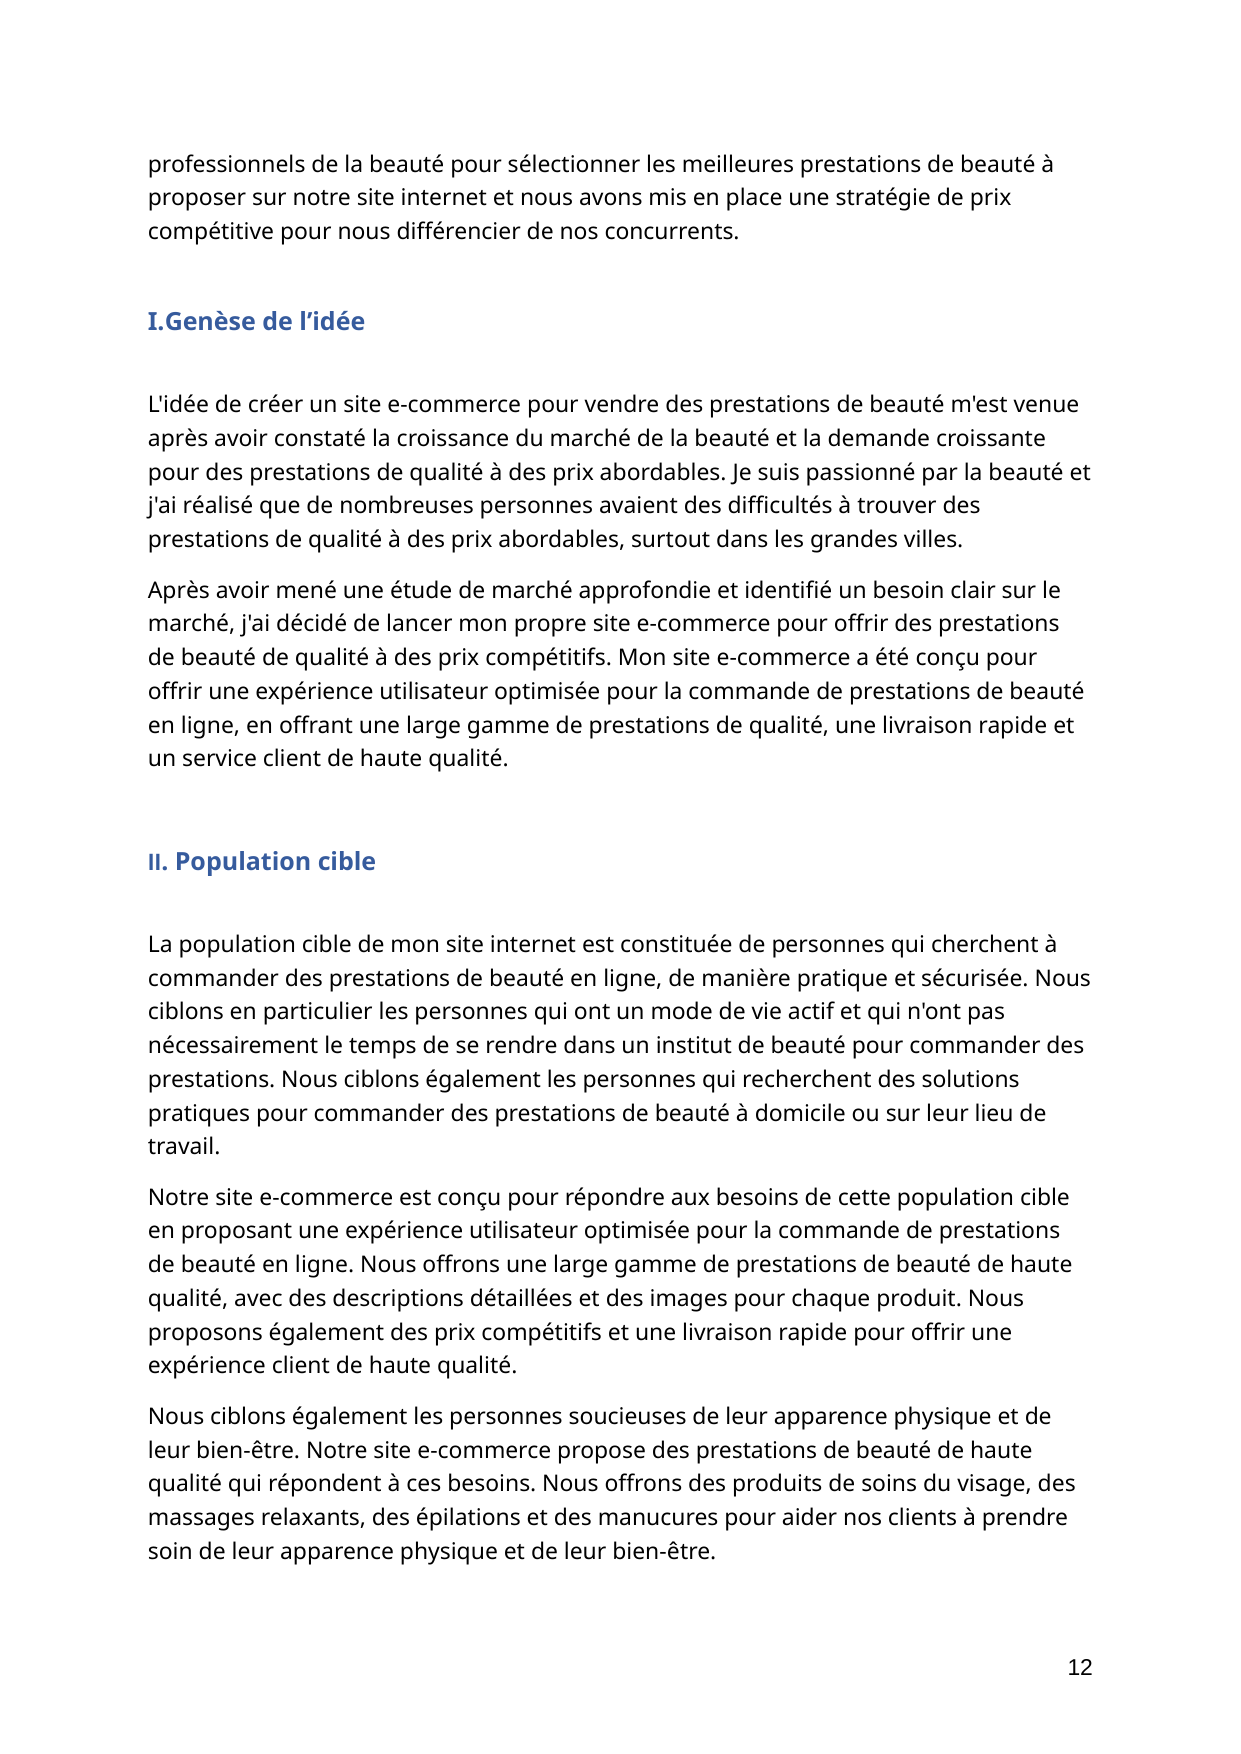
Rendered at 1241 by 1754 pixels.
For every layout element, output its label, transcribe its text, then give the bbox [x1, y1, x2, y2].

text Après avoir mené une étude de marché approfondie et identifié un besoin clair sur le marché, j'ai décidé de lancer mon propre site e-commerce pour offrir des prestations de beauté de qualité à des prix compétitifs. Mon site e-commerce a été conçu pour offrir une expérience utilisateur optimisée pour la commande de prestations de beauté en ligne, en offrant une large gamme de prestations de qualité, une livraison rapide et un service client de haute qualité. [148, 574, 1093, 774]
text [148, 148, 1093, 246]
subtitle I.Genèse de l’idée [148, 304, 1093, 338]
text Nous ciblons également les personnes soucieuses de leur apparence physique et de leur bien-être. Notre site e-commerce propose des prestations de beauté de haute qualité qui répondent à ces besoins. Nous offrons des produits de soins du visage, des massages relaxants, des épilations et des manucures pour aider nos clients à prendre soin de leur apparence physique et de leur bien-être. [148, 1400, 1093, 1566]
text Notre site e-commerce est conçu pour répondre aux besoins de cette population cible en proposant une expérience utilisateur optimisée pour la commande de prestations de beauté en ligne. Nous offrons une large gamme de prestations de beauté de haute qualité, avec des descriptions détaillées et des images pour chaque produit. Nous proposons également des prix compétitifs et une livraison rapide pour offrir une expérience client de haute qualité. [148, 1181, 1093, 1381]
text La population cible de mon site internet est constituée de personnes qui cherchent à commander des prestations de beauté en ligne, de manière pratique et sécurisée. Nous ciblons en particulier les personnes qui ont un mode de vie actif et qui n'ont pas nécessairement le temps de se rendre dans un institut de beauté pour commander des prestations. Nous ciblons également les personnes qui recherchent des solutions pratiques pour commander des prestations de beauté à domicile ou sur leur lieu de travail. [148, 928, 1093, 1161]
text L'idée de créer un site e-commerce pour vendre des prestations de beauté m'est venue après avoir constaté la croissance du marché de la beauté et la demande croissante pour des prestations de qualité à des prix abordables. Je suis passionné par la beauté et j'ai réalisé que de nombreuses personnes avaient des difficultés à trouver des prestations de qualité à des prix abordables, surtout dans les grandes villes. [148, 388, 1093, 554]
subtitle II. Population cible [148, 843, 1093, 877]
